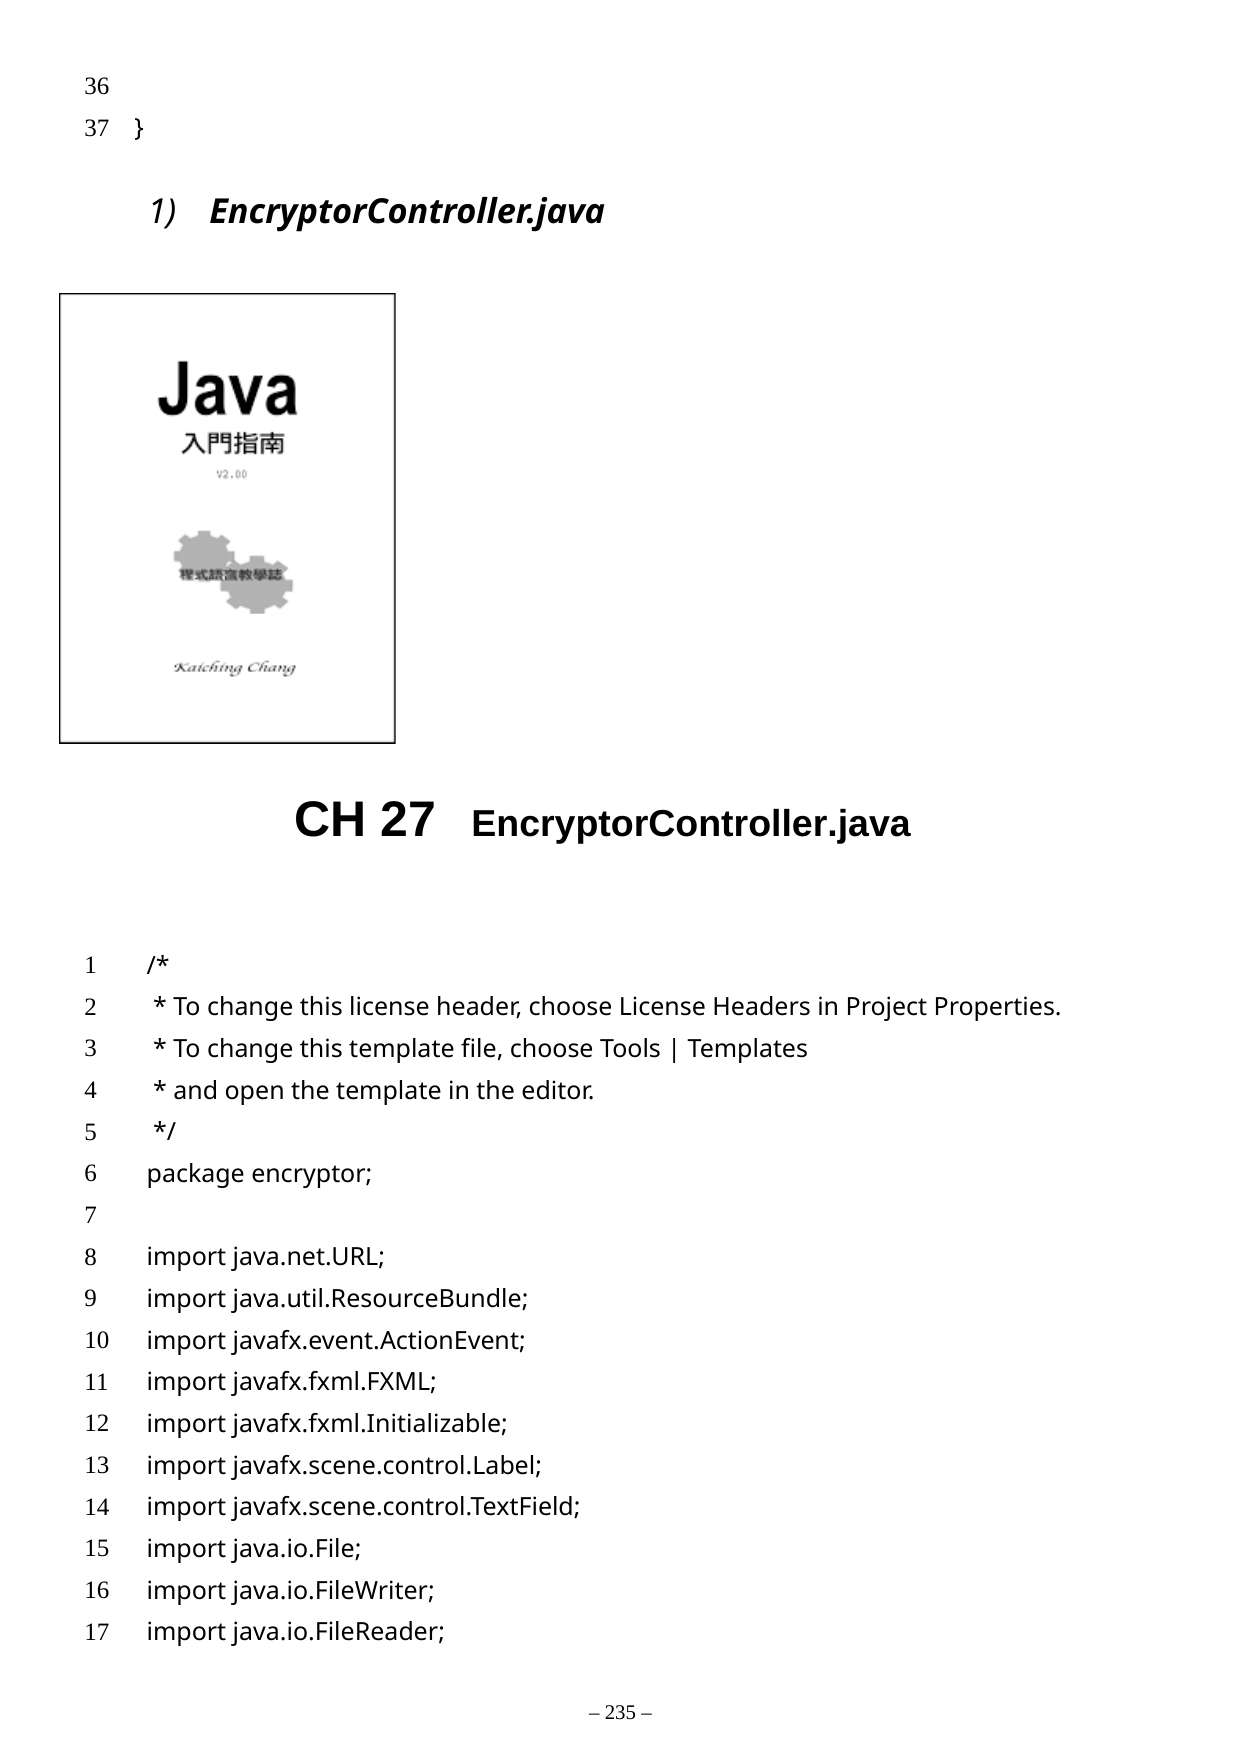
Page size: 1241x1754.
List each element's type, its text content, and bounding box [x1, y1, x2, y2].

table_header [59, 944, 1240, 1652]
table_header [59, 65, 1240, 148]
picture [59, 293, 396, 744]
subtitle EncryptorController.java [142, 169, 1181, 252]
subtitle EncryptorController.java [165, 777, 1181, 860]
